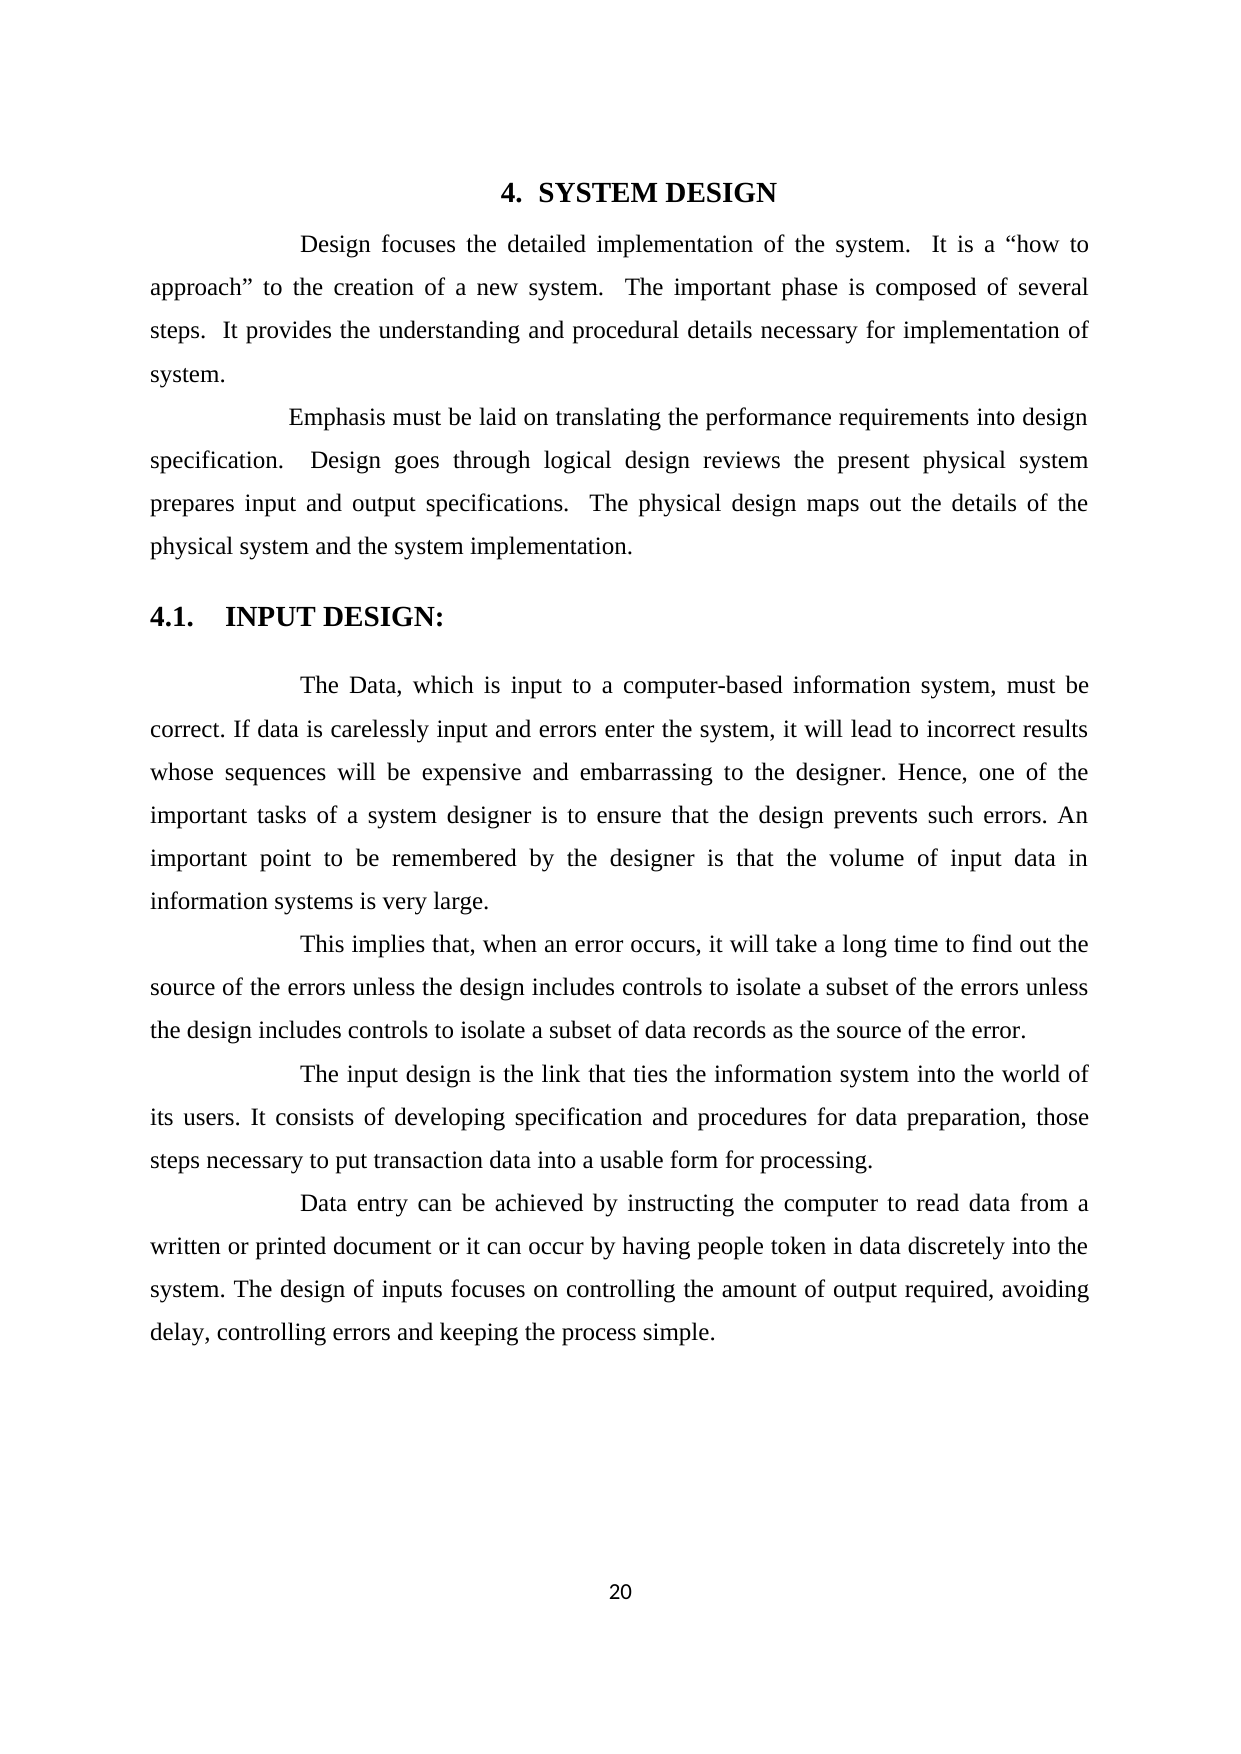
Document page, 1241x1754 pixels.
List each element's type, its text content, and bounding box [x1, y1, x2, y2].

text The Data, which is input to a computer-based information system, must be correct. If data is carelessly input and errors enter the system, it will lead to incorrect results whose sequences will be expensive and embarrassing to the designer. Hence, one of the important tasks of a system designer is to ensure that the design prevents such errors. An important point to be remembered by the designer is that the volume of input data in information systems is very large. [150, 671, 1090, 915]
text Emphasis must be laid on translating the performance requirements into design specification. Design goes through logical design reviews the present physical system prepares input and output specifications. The physical design maps out the details of the physical system and the system implementation. [150, 402, 1090, 560]
text The input design is the link that ties the information system into the world of its users. It consists of developing specification and procedures for data preparation, those steps necessary to put transaction data into a usable form for processing. [150, 1059, 1090, 1174]
text Data entry can be achieved by instructing the computer to read data from a written or printed document or it can occur by having people token in data discretely into the system. The design of inputs focuses on controlling the amount of output required, avoiding delay, controlling errors and keeping the process simple. [150, 1188, 1090, 1346]
text Design focuses the detailed implementation of the system. It is a “how to approach” to the creation of a new system. The important phase is composed of several steps. It provides the understanding and procedural details necessary for implementation of system. [150, 229, 1090, 387]
text This implies that, when an error occurs, it will take a long time to find out the source of the errors unless the design includes controls to isolate a subset of the errors unless the design includes controls to isolate a subset of data records as the source of the error. [150, 929, 1090, 1044]
list INPUT DESIGN: [150, 599, 1090, 633]
list SYSTEM DESIGN [187, 175, 1090, 208]
